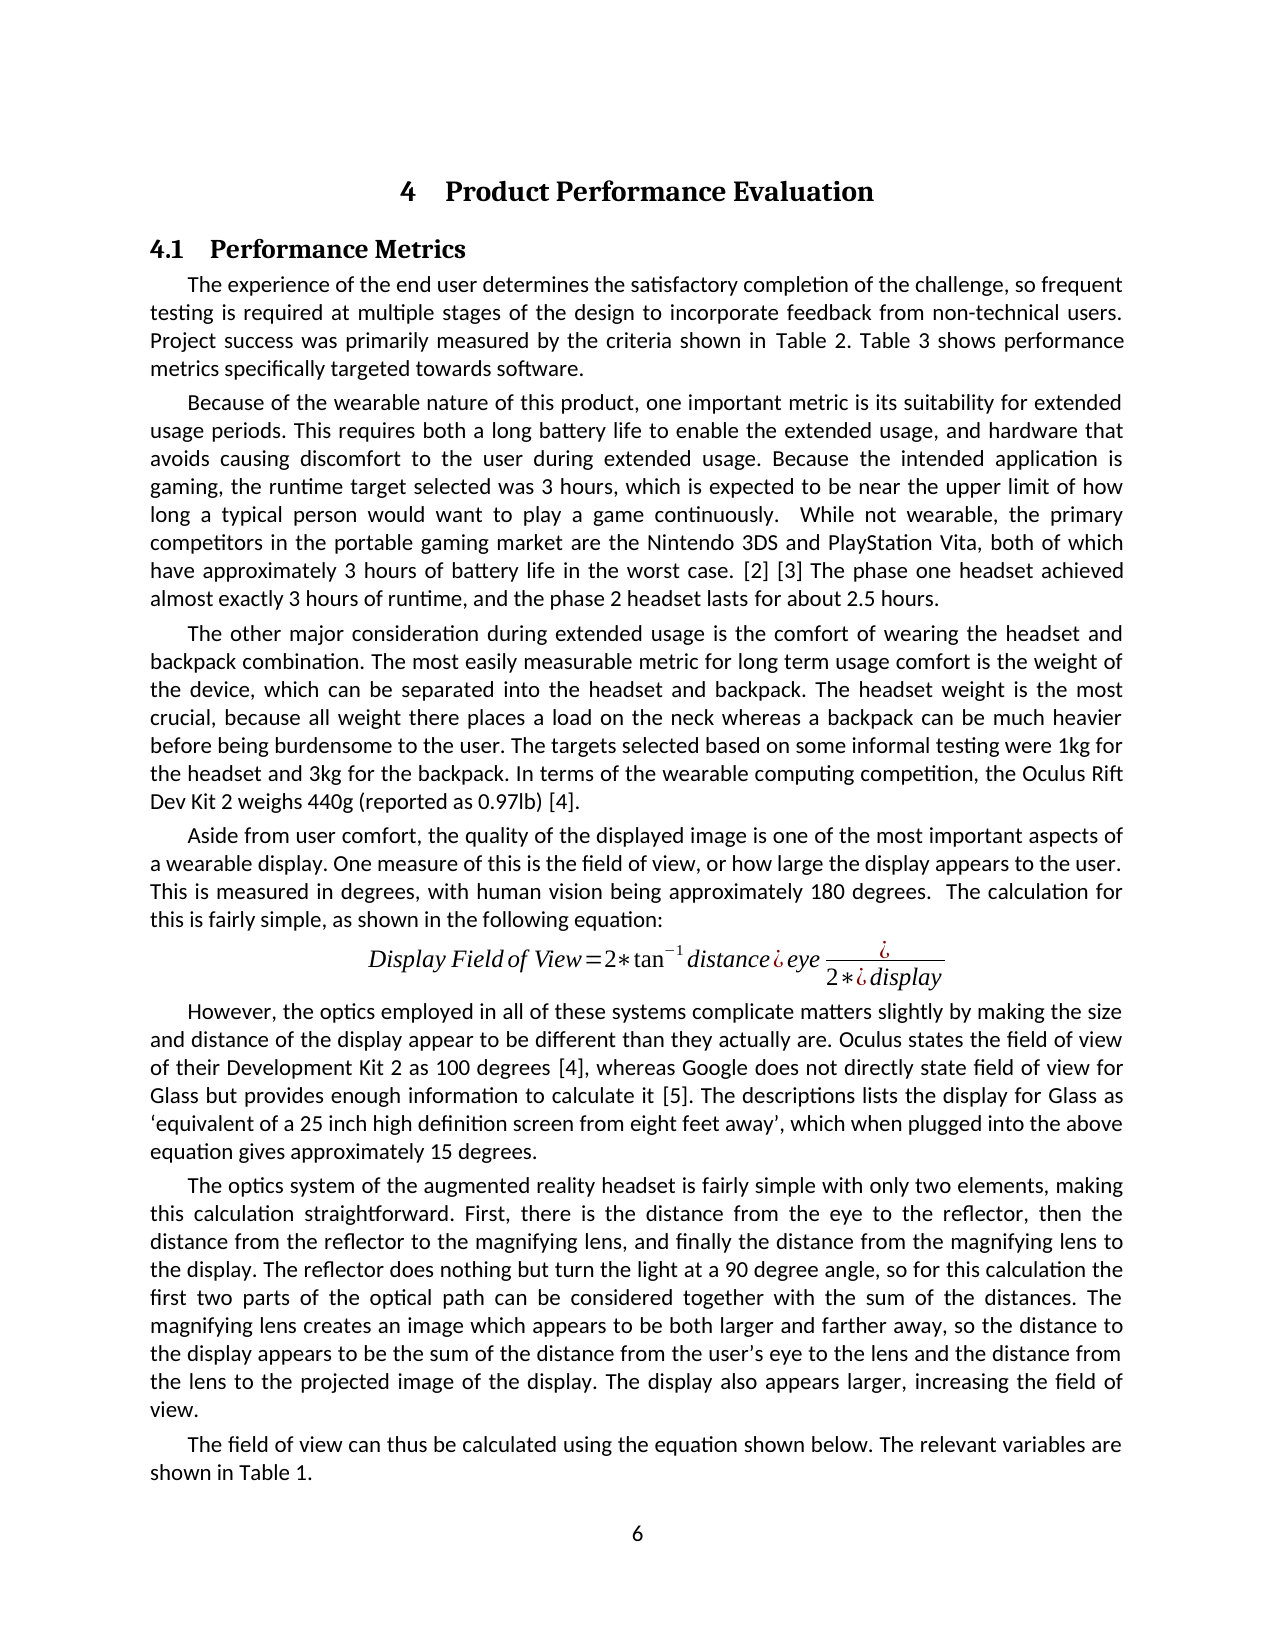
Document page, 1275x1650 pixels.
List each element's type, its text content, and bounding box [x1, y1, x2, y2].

subtitle Performance Metrics [150, 234, 1125, 266]
text However, the optics employed in all of these systems complicate matters slightly by making the size and distance of the display appear to be different than they actually are. Oculus states the field of view of their Development Kit 2 as 100 degrees, whereas Google does not directly state field of view for Glass but provides enough information to calculate it. The descriptions lists the display for Glass as ‘equivalent of a 25 inch high definition screen from eight feet away’, which when plugged into the above equation gives approximately 15 degrees. [150, 997, 1125, 1165]
text The field of view can thus be calculated using the equation shown below. The relevant variables are shown in Table 1. [150, 1430, 1125, 1486]
subtitle Product Performance Evaluation [150, 175, 1125, 208]
text The other major consideration during extended usage is the comfort of wearing the headset and backpack combination. The most easily measurable metric for long term usage comfort is the weight of the device, which can be separated into the headset and backpack. The headset weight is the most crucial, because all weight there places a load on the neck whereas a backpack can be much heavier before being burdensome to the user. The targets selected based on some informal testing were 1kg for the headset and 3kg for the backpack. In terms of the wearable computing competition, the Oculus Rift Dev Kit 2 weighs 440g (reported as 0.97lb). [150, 619, 1125, 815]
text Because of the wearable nature of this product, one important metric is its suitability for extended usage periods. This requires both a long battery life to enable the extended usage, and hardware that avoids causing discomfort to the user during extended usage. Because the intended application is gaming, the runtime target selected was 3 hours, which is expected to be near the upper limit of how long a typical person would want to play a game continuously. While not wearable, the primary competitors in the portable gaming market are the Nintendo 3DS and PlayStation Vita, both of which have approximately 3 hours of battery life in the worst case. The phase one headset achieved almost exactly 3 hours of runtime, and the phase 2 headset lasts for about 2.5 hours. [150, 388, 1125, 613]
text The optics system of the augmented reality headset is fairly simple with only two elements, making this calculation straightforward. First, there is the distance from the eye to the reflector, then the distance from the reflector to the magnifying lens, and finally the distance from the magnifying lens to the display. The reflector does nothing but turn the light at a 90 degree angle, so for this calculation the first two parts of the optical path can be considered together with the sum of the distances. The magnifying lens creates an image which appears to be both larger and farther away, so the distance to the display appears to be the sum of the distance from the user’s eye to the lens and the distance from the lens to the projected image of the display. The display also appears larger, increasing the field of view. [150, 1171, 1125, 1423]
text Aside from user comfort, the quality of the displayed image is one of the most important aspects of a wearable display. One measure of this is the field of view, or how large the display appears to the user. This is measured in degrees, with human vision being approximately 180 degrees. The calculation for this is fairly simple, as shown in the following equation: [150, 821, 1125, 933]
text The experience of the end user determines the satisfactory completion of the challenge, so frequent testing is required at multiple stages of the design to incorporate feedback from non-technical users. Project success was primarily measured by the criteria shown in Table 2. Table 3 shows performance metrics specifically targeted towards software. [150, 270, 1125, 382]
